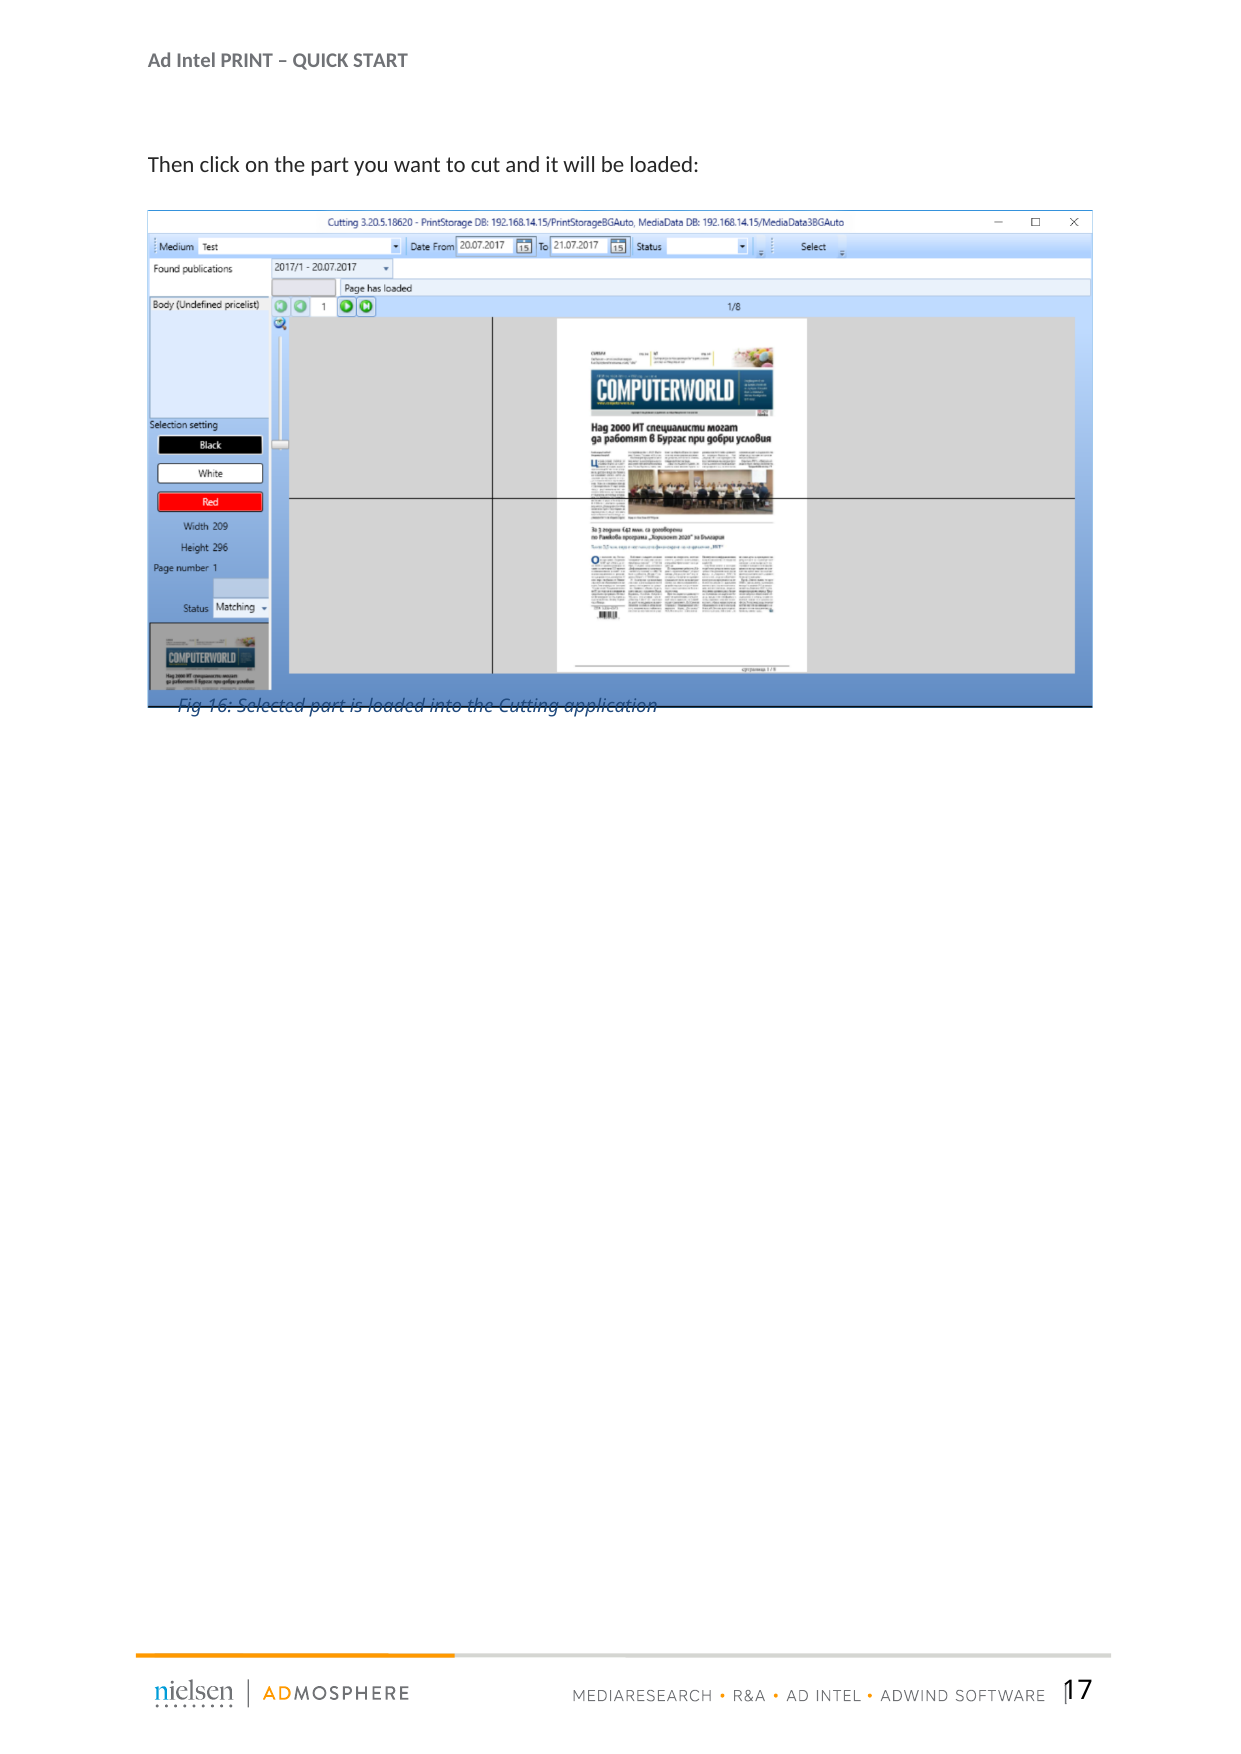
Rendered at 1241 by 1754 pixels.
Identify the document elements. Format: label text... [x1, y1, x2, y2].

picture [147, 210, 1093, 708]
text Then click on the part you want to cut and it will be loaded: [148, 148, 1093, 179]
